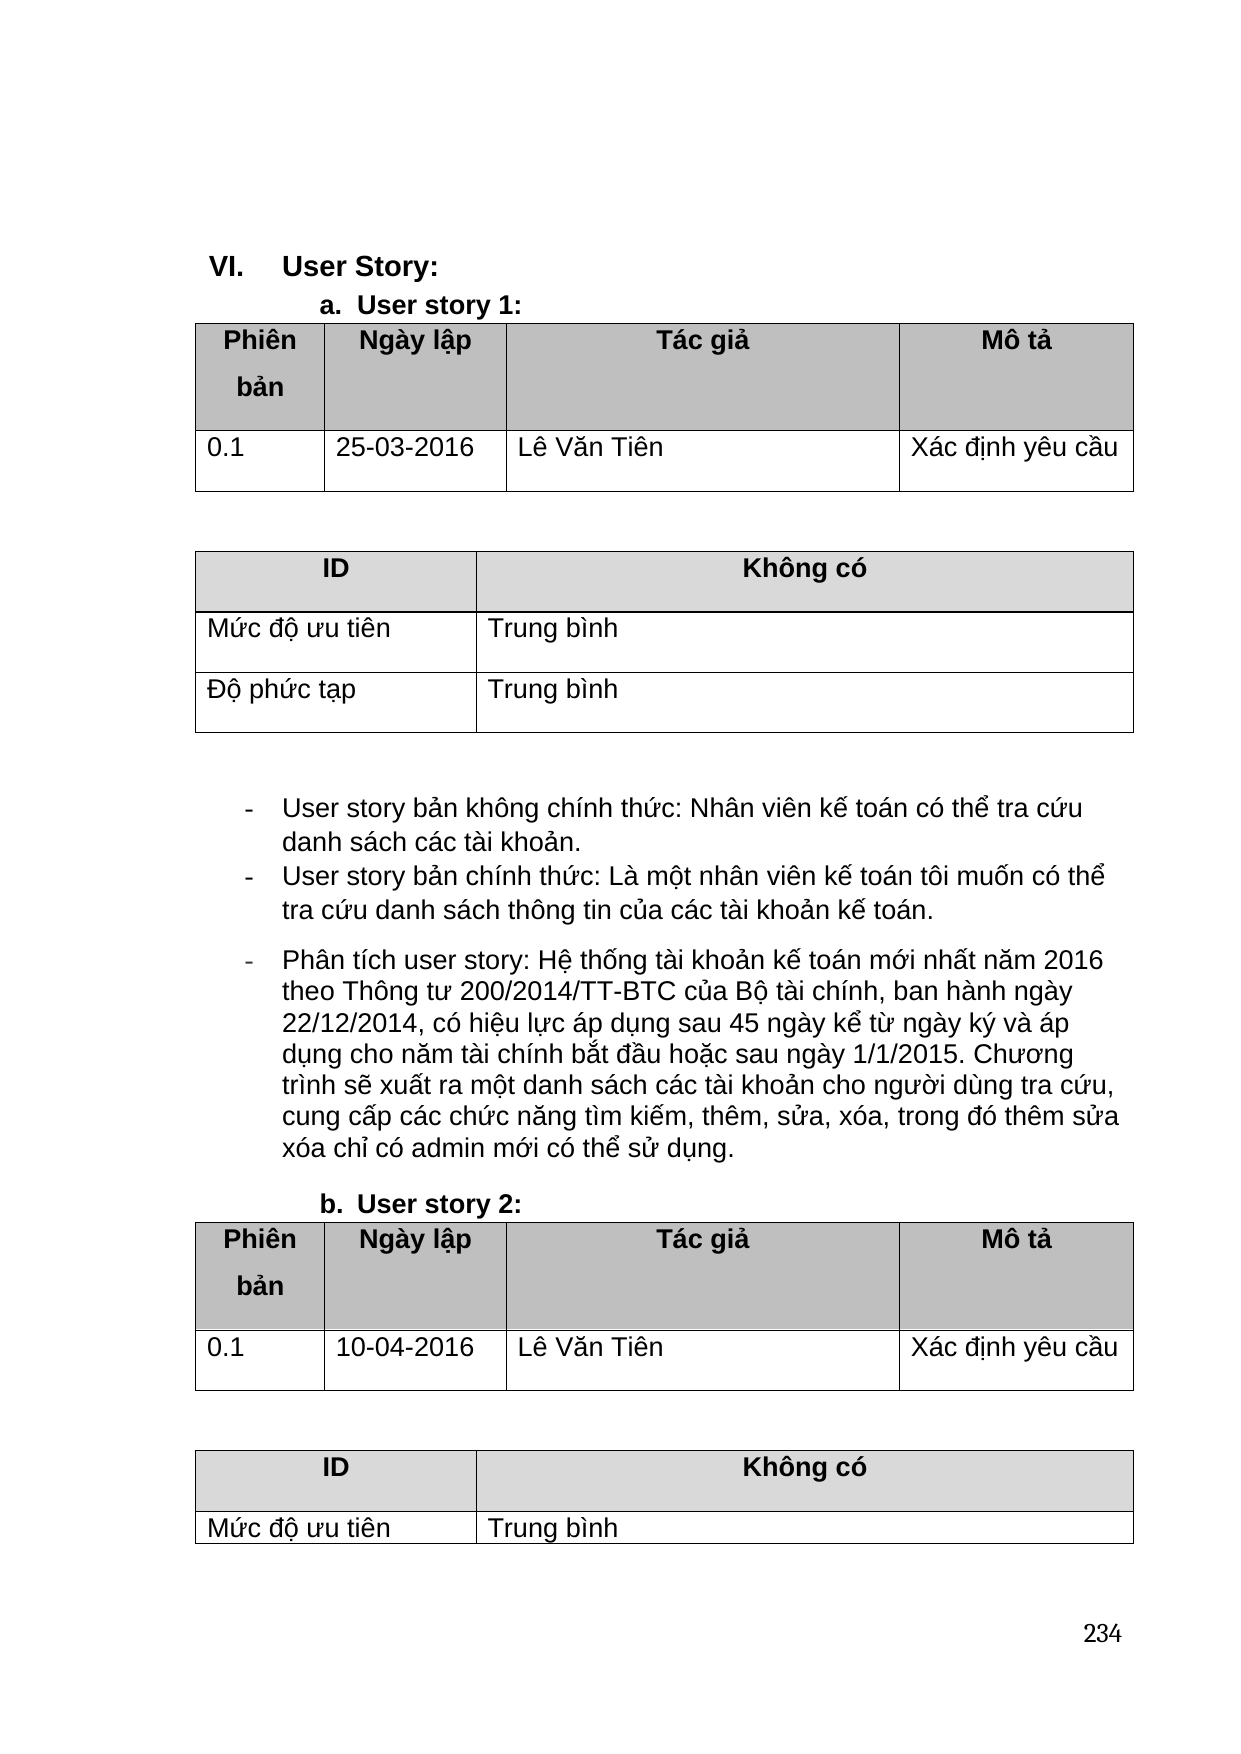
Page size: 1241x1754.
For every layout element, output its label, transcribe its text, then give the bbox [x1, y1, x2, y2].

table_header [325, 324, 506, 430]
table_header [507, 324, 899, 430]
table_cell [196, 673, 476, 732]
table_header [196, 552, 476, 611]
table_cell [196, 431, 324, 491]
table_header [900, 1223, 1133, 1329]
subtitle User story 2: [319, 1188, 1122, 1220]
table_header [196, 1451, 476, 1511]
subtitle User Story: [244, 249, 1122, 283]
subtitle User story 1: [319, 289, 1122, 321]
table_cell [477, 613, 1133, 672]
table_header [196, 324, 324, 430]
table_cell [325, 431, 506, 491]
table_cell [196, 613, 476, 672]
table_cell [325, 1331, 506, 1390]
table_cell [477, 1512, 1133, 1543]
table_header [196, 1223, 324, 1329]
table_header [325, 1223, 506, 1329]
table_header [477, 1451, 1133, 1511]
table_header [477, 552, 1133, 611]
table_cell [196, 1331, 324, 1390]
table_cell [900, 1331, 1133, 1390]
list User story bản chính thức: Là một nhân viên kế toán tôi muốn có thể tra cứu danh sách thông tin của các tài khoản kế toán. [244, 860, 1122, 925]
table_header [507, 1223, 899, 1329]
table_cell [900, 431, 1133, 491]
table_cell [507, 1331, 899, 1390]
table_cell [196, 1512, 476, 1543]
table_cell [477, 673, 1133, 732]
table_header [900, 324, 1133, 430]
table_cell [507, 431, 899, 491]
list User story bản không chính thức: Nhân viên kế toán có thể tra cứu danh sách các tài khoản. [244, 792, 1122, 857]
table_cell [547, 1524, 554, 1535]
list Phân tích user story: Hệ thống tài khoản kế toán mới nhất năm 2016 theo Thông tư 200/2014/TT-BTC của Bộ tài chính, ban hành ngày 22/12/2014, có hiệu lực áp dụng sau 45 ngày kể từ ngày ký và áp dụng cho năm tài chính bắt đầu hoặc sau ngày 1/1/2015. Chương trình sẽ xuất ra một danh sách các tài khoản cho người dùng tra cứu, cung cấp các chức năng tìm kiếm, thêm, sửa, xóa, trong đó thêm sửa xóa chỉ có admin mới có thể sử dụng. [244, 944, 1122, 1163]
